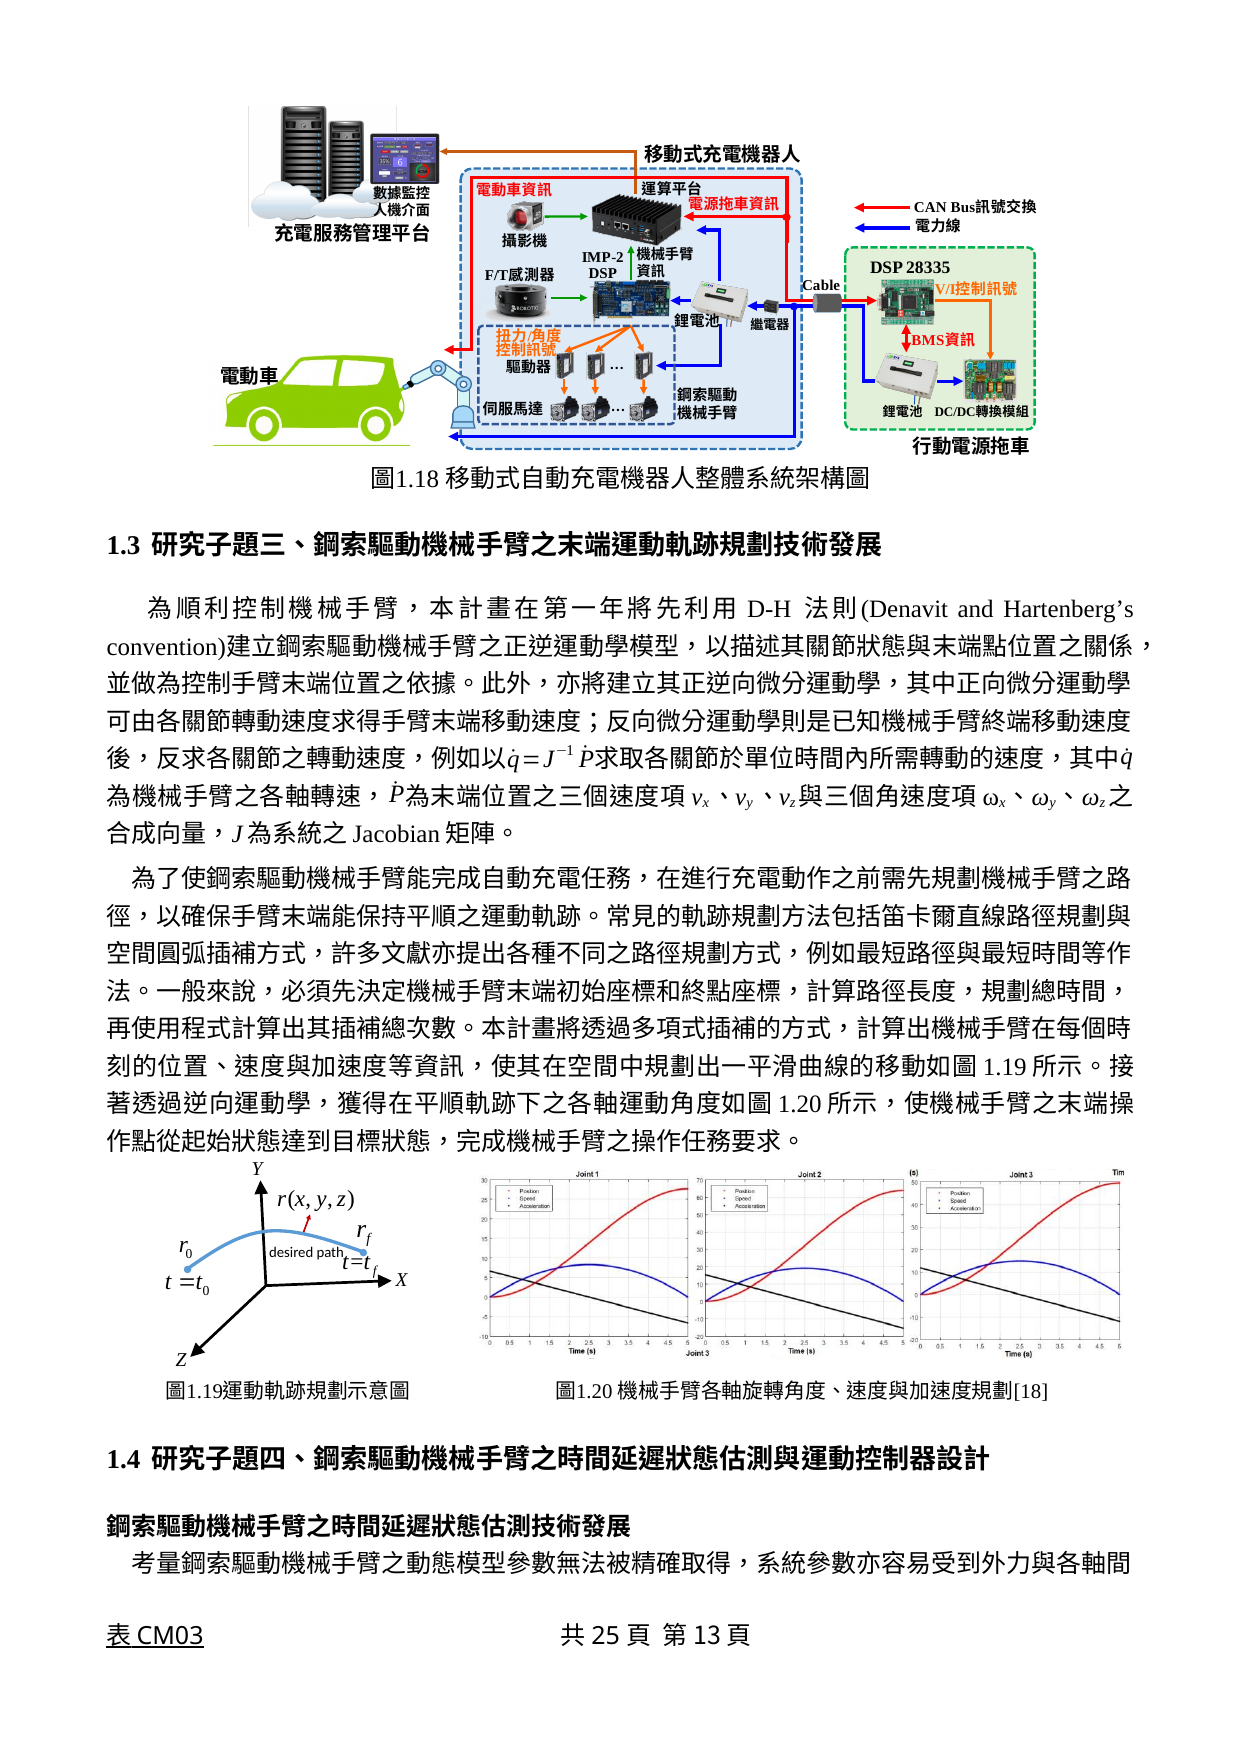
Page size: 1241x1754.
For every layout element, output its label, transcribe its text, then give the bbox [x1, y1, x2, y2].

text 圖1.18 移動式自動充電機器人整體系統架構圖 [106, 458, 1134, 494]
subtitle 鋼索驅動機械手臂之時間延遲狀態估測技術發展 [0, 1506, 1134, 1543]
table_header [469, 1158, 1134, 1371]
subtitle 研究子題四、鋼索驅動機械手臂之時間延遲狀態估測與運動控制器設計 [106, 1419, 1134, 1494]
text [106, 1543, 1134, 1581]
picture [478, 1169, 1125, 1359]
text 為了使鋼索驅動機械手臂能完成自動充電任務，在進行充電動作之前需先規劃機械手臂之路徑，以確保手臂末端能保持平順之運動軌跡。常見的軌跡規劃方法包括笛卡爾直線路徑規劃與空間圓弧插補方式，許多文獻亦提出各種不同之路徑規劃方式，例如最短路徑與最短時間等作法。一般來說，必須先決定機械手臂末端初始座標和終點座標，計算路徑長度，規劃總時間，再使用程式計算出其插補總次數。本計畫將透過多項式插補的方式，計算出機械手臂在每個時刻的位置、速度與加速度等資訊，使其在空間中規劃出一平滑曲線的移動如圖1.19所示。接著透過逆向運動學，獲得在平順軌跡下之各軸運動角度如圖1.20所示，使機械手臂之末端操作點從起始狀態達到目標狀態，完成機械手臂之操作任務要求。 [106, 858, 1134, 1158]
subtitle 研究子題三、鋼索驅動機械手臂之末端運動軌跡規劃技術發展 [106, 506, 1134, 581]
table_cell 圖1.19運動軌跡規劃示意圖 [106, 1371, 469, 1408]
table_cell 圖1.20 機械手臂各軸旋轉角度、速度與加速度規劃[18] [469, 1371, 1134, 1408]
text 為順利控制機械手臂，本計畫在第一年將先利用D-H 法則(Denavit and Hartenberg’s convention)建立鋼索驅動機械手臂之正逆運動學模型，以描述其關節狀態與末端點位置之關係，並做為控制手臂末端位置之依據。此外，亦將建立其正逆向微分運動學，其中正向微分運動學可由各關節轉動速度求得手臂末端移動速度；反向微分運動學則是已知機械手臂終端移動速度後，反求各關節之轉動速度，例如以求取各關節於單位時間內所需轉動的速度，其中為機械手臂之各軸轉速，為末端位置之三個速度項vx、vy、vz與三個角速度項ωx、ωy、ωz之合成向量，J為系統之Jacobian矩陣。 [106, 588, 1134, 851]
table_header [106, 1158, 469, 1371]
